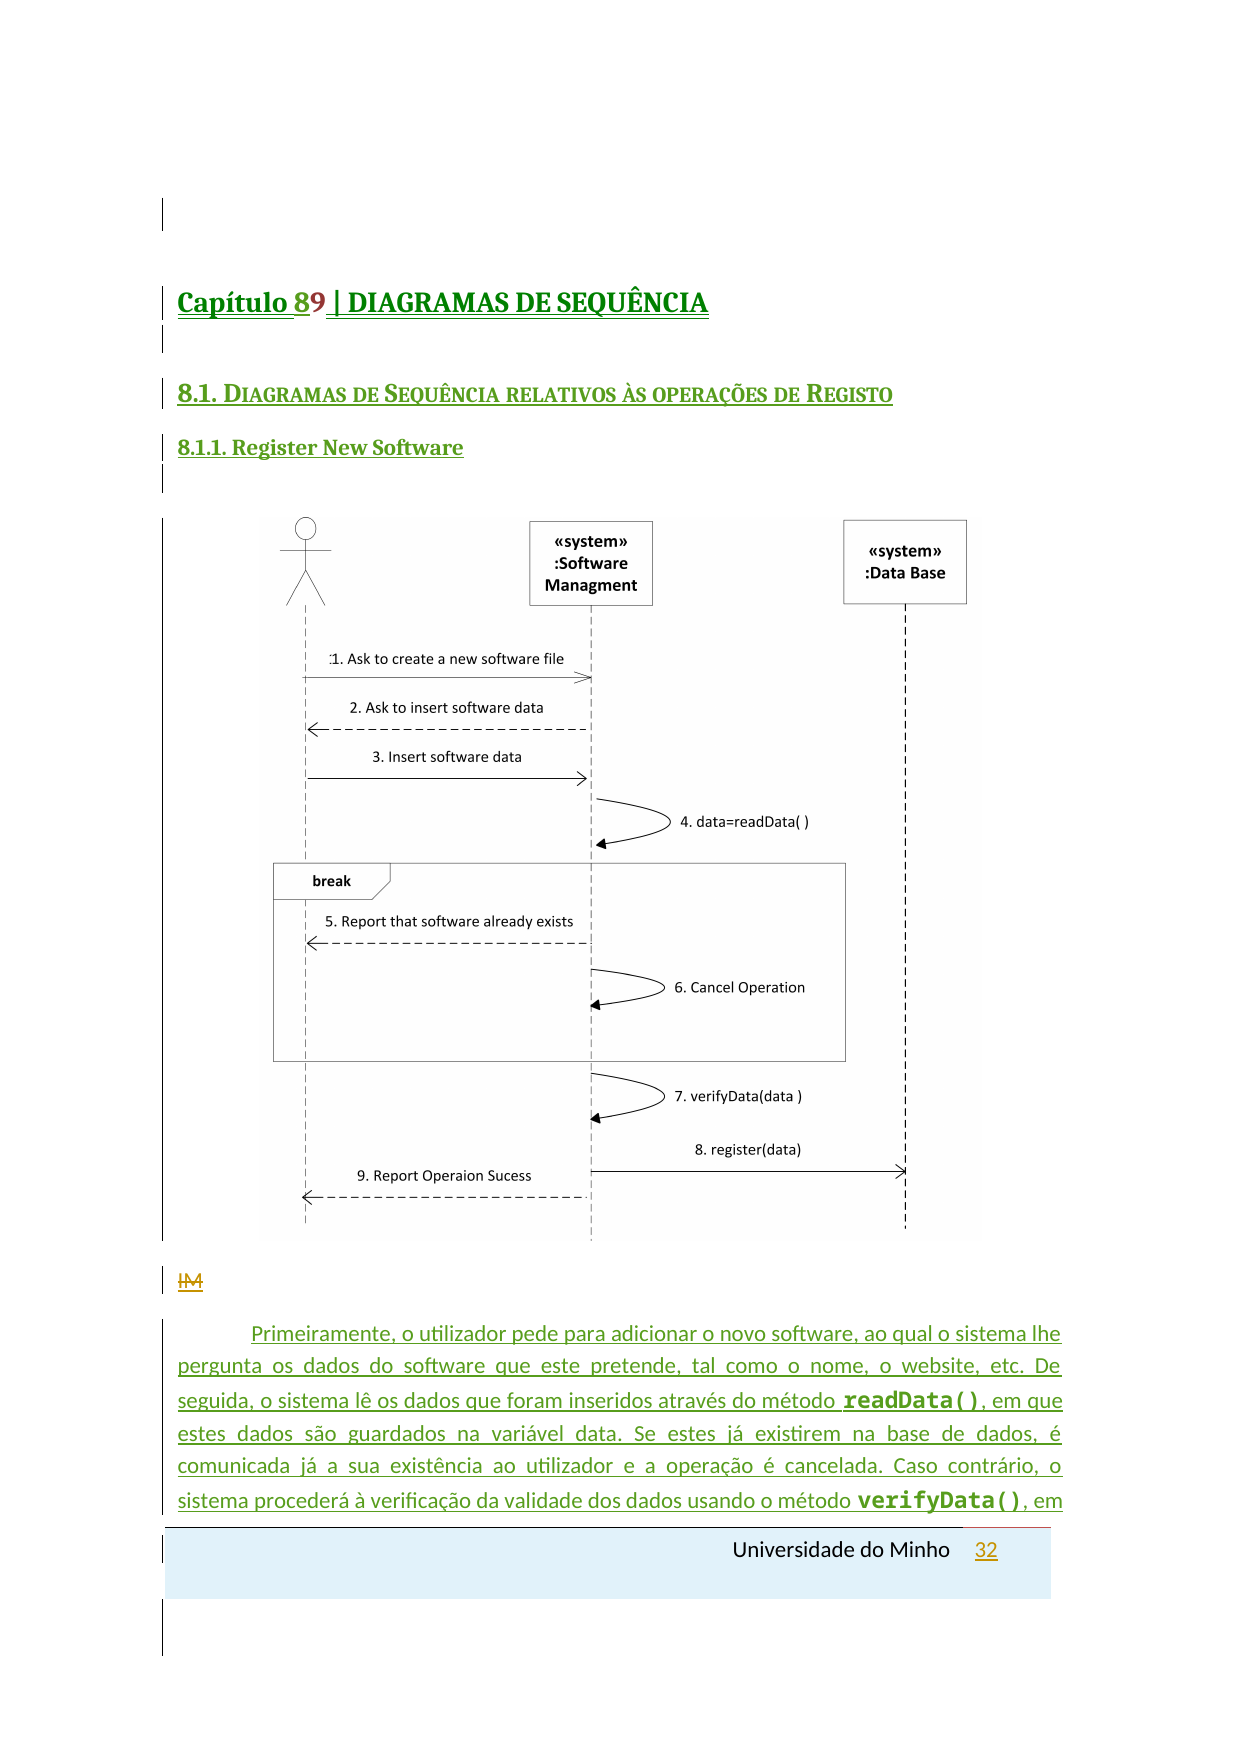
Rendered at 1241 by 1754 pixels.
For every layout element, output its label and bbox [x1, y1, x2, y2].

picture [258, 517, 982, 1241]
